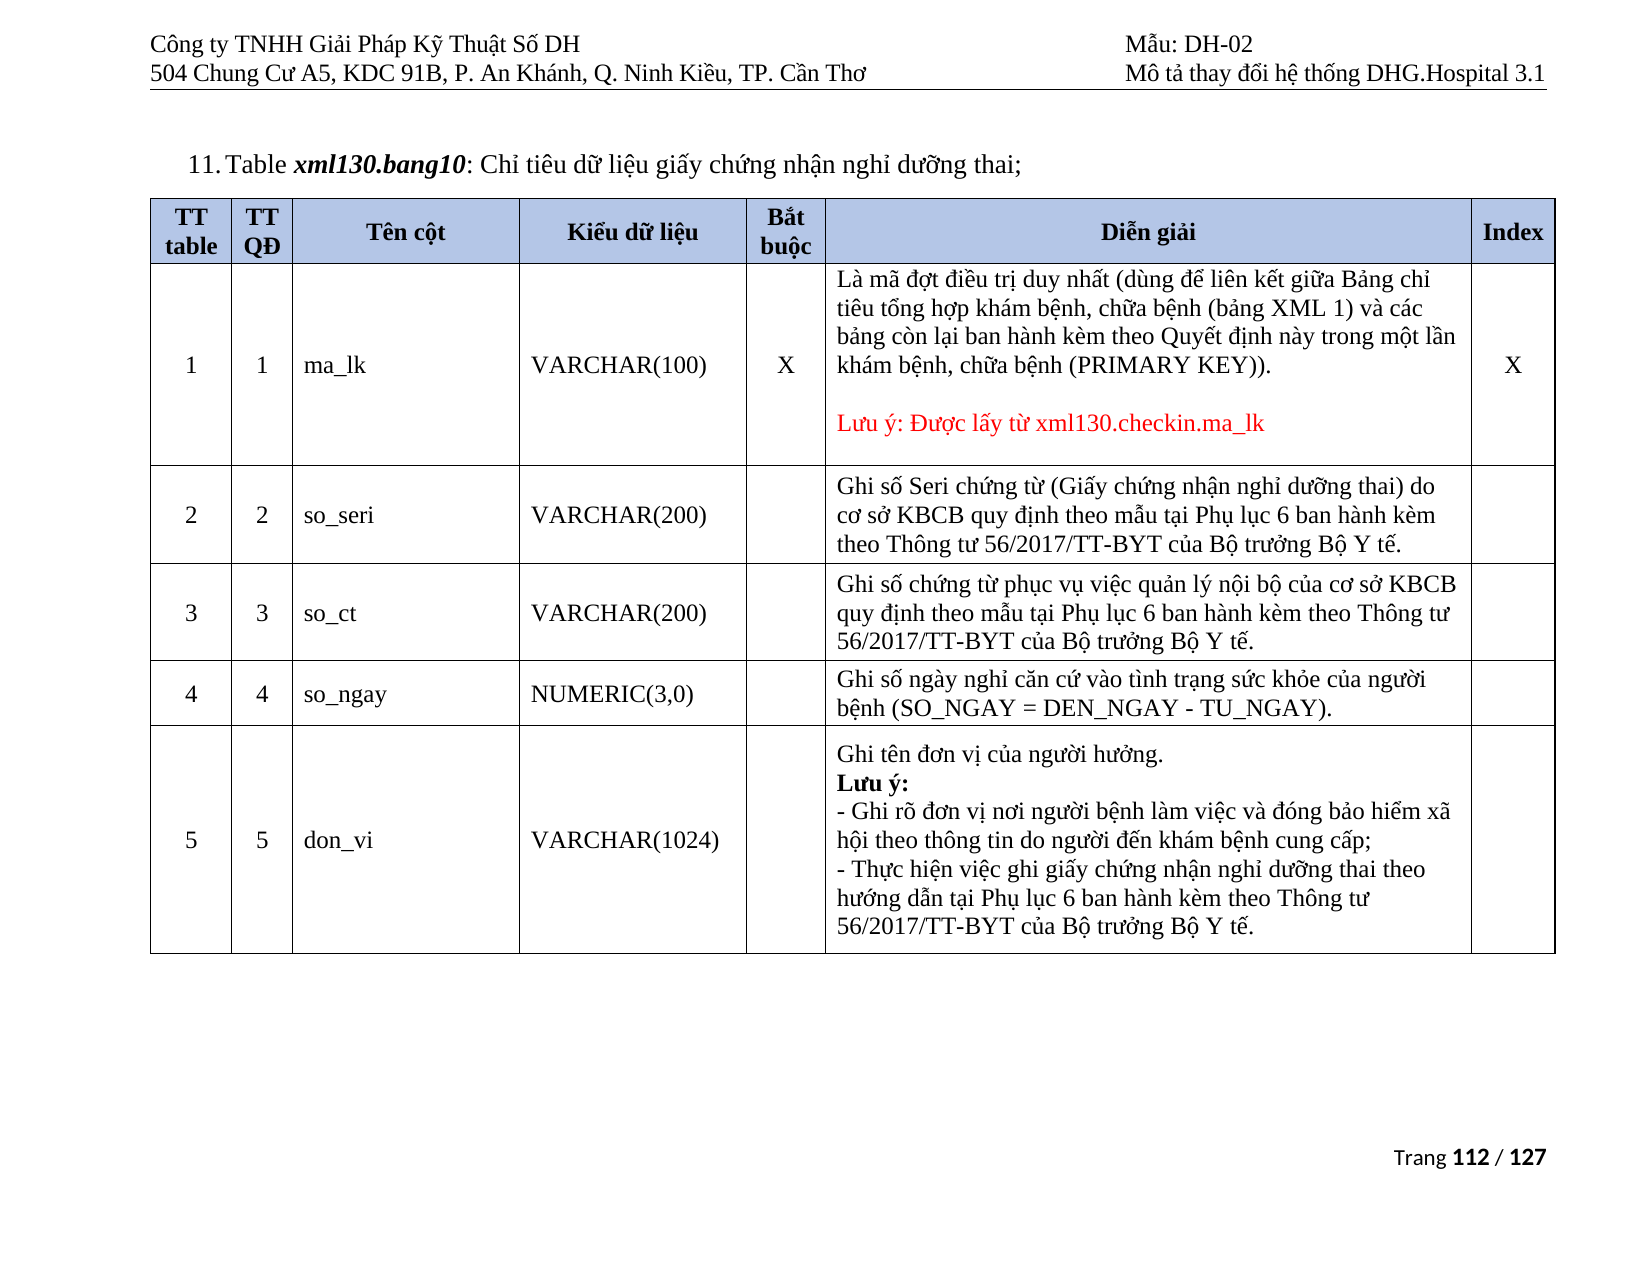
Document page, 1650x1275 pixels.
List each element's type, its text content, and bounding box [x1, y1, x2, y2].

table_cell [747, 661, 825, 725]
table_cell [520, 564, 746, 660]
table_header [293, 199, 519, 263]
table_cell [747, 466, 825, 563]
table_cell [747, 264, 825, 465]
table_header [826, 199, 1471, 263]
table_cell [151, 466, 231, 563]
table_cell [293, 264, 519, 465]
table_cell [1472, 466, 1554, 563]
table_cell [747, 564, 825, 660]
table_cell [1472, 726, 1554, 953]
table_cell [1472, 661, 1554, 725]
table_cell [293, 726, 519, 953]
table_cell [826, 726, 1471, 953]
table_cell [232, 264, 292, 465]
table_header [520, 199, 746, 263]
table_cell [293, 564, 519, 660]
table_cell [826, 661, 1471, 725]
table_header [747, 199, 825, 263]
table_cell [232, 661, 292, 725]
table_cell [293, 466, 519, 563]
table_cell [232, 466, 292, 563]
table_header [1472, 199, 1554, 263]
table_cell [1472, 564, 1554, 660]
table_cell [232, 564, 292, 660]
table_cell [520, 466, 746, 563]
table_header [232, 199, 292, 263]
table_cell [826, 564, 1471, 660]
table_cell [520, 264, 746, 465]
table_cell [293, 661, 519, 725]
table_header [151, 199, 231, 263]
list Table xml130.bang10: Chỉ tiêu dữ liệu giấy chứng nhận nghỉ dưỡng thai; [187, 148, 1547, 179]
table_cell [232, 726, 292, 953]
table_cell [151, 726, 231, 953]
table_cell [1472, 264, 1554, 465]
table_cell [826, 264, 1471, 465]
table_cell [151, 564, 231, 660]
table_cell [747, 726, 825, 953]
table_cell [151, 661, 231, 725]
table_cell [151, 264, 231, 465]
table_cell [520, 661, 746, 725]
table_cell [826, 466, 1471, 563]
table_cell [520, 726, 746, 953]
